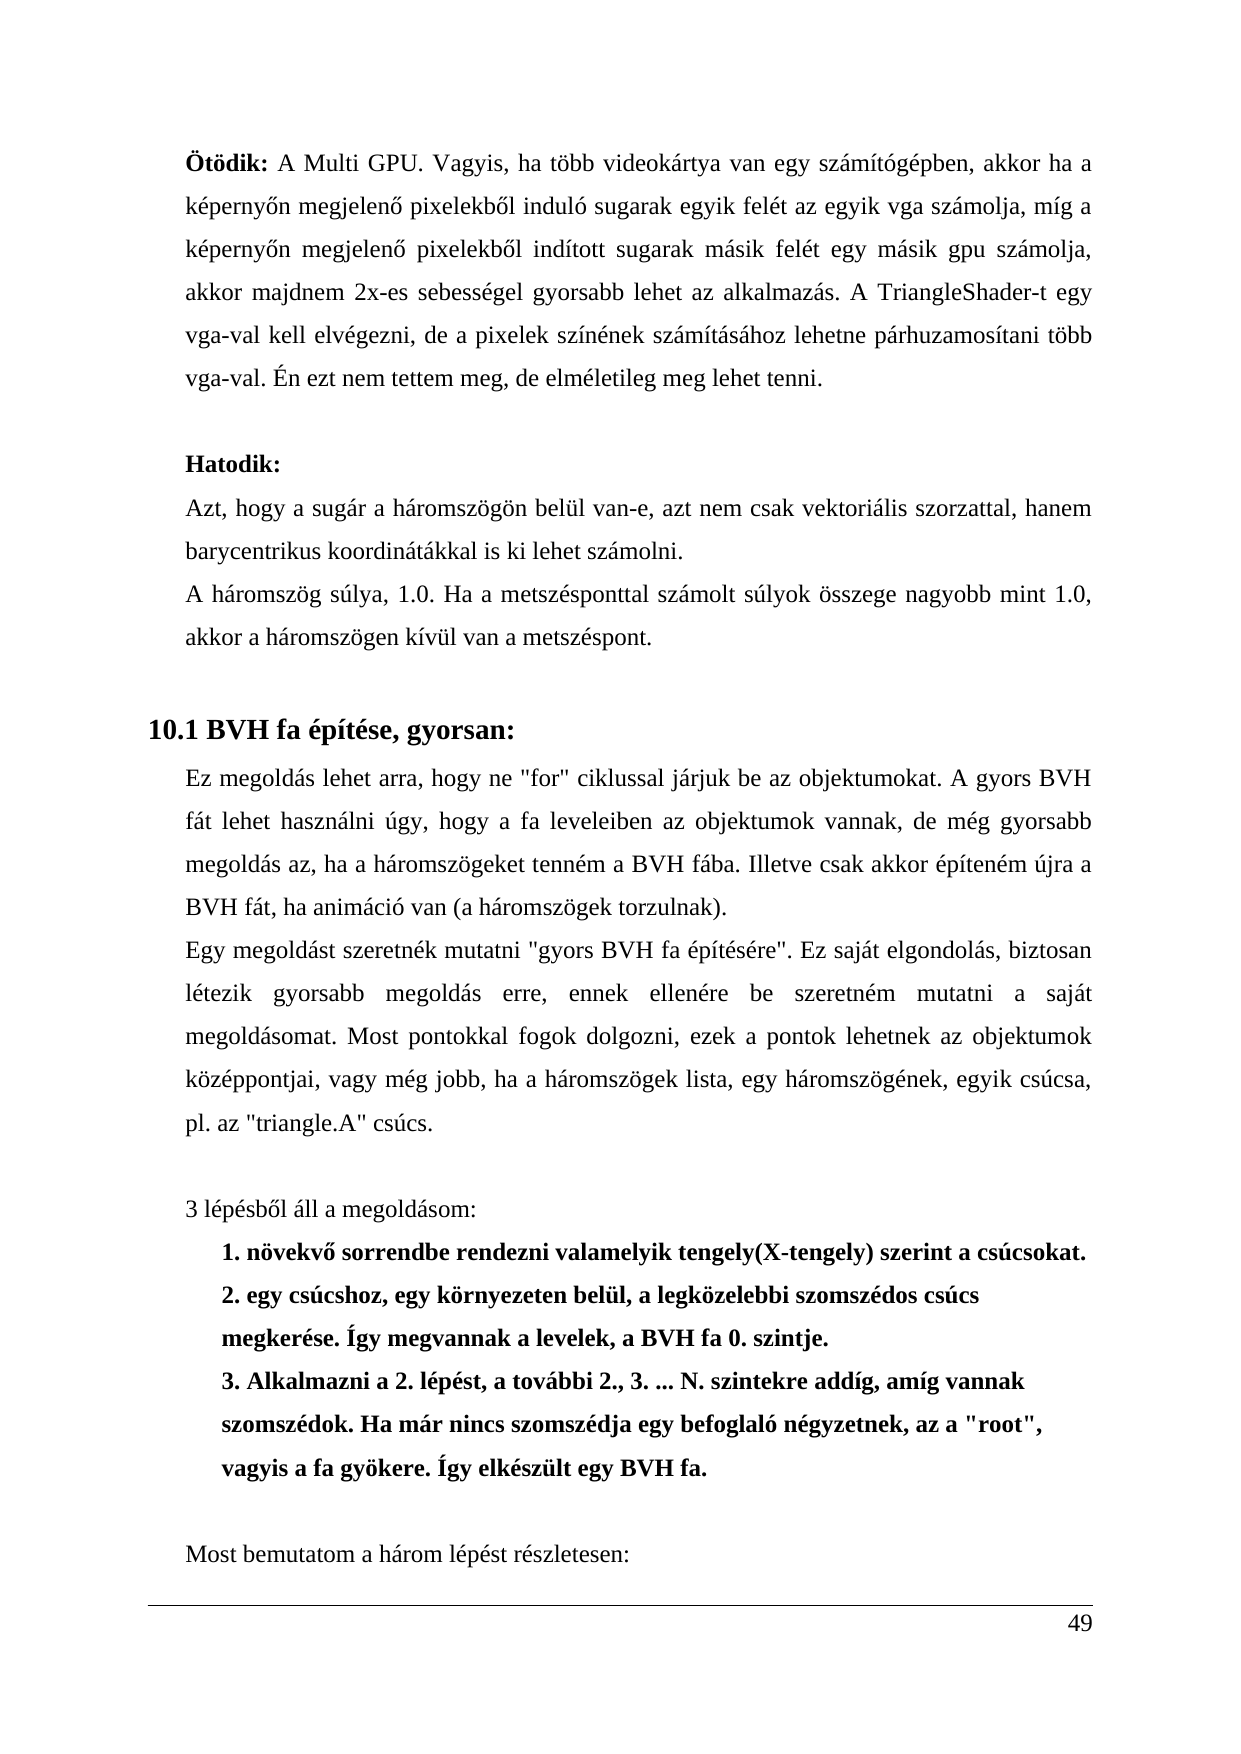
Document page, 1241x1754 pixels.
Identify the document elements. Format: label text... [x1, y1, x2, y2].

list Ötödik: A Multi GPU. Vagyis, ha több videokártya van egy számítógépben, akkor ha a képernyőn megjelenő pixelekből induló sugarak egyik felét az egyik vga számolja, míg a képernyőn megjelenő pixelekből indított sugarak másik felét egy másik gpu számolja, akkor majdnem 2x-es sebességel gyorsabb lehet az alkalmazás. A TriangleShader-t egy vga-val kell elvégezni, de a pixelek színének számításához lehetne párhuzamosítani több vga-val. Én ezt nem tettem meg, de elméletileg meg lehet tenni. [185, 148, 1093, 392]
list A háromszög súlya, 1.0. Ha a metszésponttal számolt súlyok összege nagyobb mint 1.0, akkor a háromszögen kívül van a metszéspont. [185, 579, 1093, 651]
list 2. egy csúcshoz, egy környezeten belül, a legközelebbi szomszédos csúcs megkerése. Így megvannak a levelek, a BVH fa 0. szintje. [221, 1280, 1093, 1352]
list Hatodik: [185, 449, 1093, 478]
list 3 lépésből áll a megoldásom: [185, 1194, 1093, 1223]
list Azt, hogy a sugár a háromszögön belül van-e, azt nem csak vektoriális szorzattal, hanem barycentrikus koordinátákkal is ki lehet számolni. [185, 493, 1093, 564]
subtitle 10.1 BVH fa építése, gyorsan: [148, 712, 1093, 746]
list 1. növekvő sorrendbe rendezni valamelyik tengely(X-tengely) szerint a csúcsokat. [221, 1237, 1093, 1266]
list Most bemutatom a három lépést részletesen: [185, 1539, 1093, 1568]
list Ez megoldás lehet arra, hogy ne "for" ciklussal járjuk be az objektumokat. A gyors BVH fát lehet használni úgy, hogy a fa leveleiben az objektumok vannak, de még gyorsabb megoldás az, ha a háromszögeket tenném a BVH fába. Illetve csak akkor építeném újra a BVH fát, ha animáció van (a háromszögek torzulnak). [185, 763, 1093, 921]
list Egy megoldást szeretnék mutatni "gyors BVH fa építésére". Ez saját elgondolás, biztosan létezik gyorsabb megoldás erre, ennek ellenére be szeretném mutatni a saját megoldásomat. Most pontokkal fogok dolgozni, ezek a pontok lehetnek az objektumok középpontjai, vagy még jobb, ha a háromszögek lista, egy háromszögének, egyik csúcsa, pl. az "triangle.A" csúcs. [185, 935, 1093, 1136]
list 3. Alkalmazni a 2. lépést, a további 2., 3. ... N. szintekre addíg, amíg vannak szomszédok. Ha már nincs szomszédja egy befoglaló négyzetnek, az a "root", vagyis a fa gyökere. Így elkészült egy BVH fa. [221, 1366, 1093, 1481]
